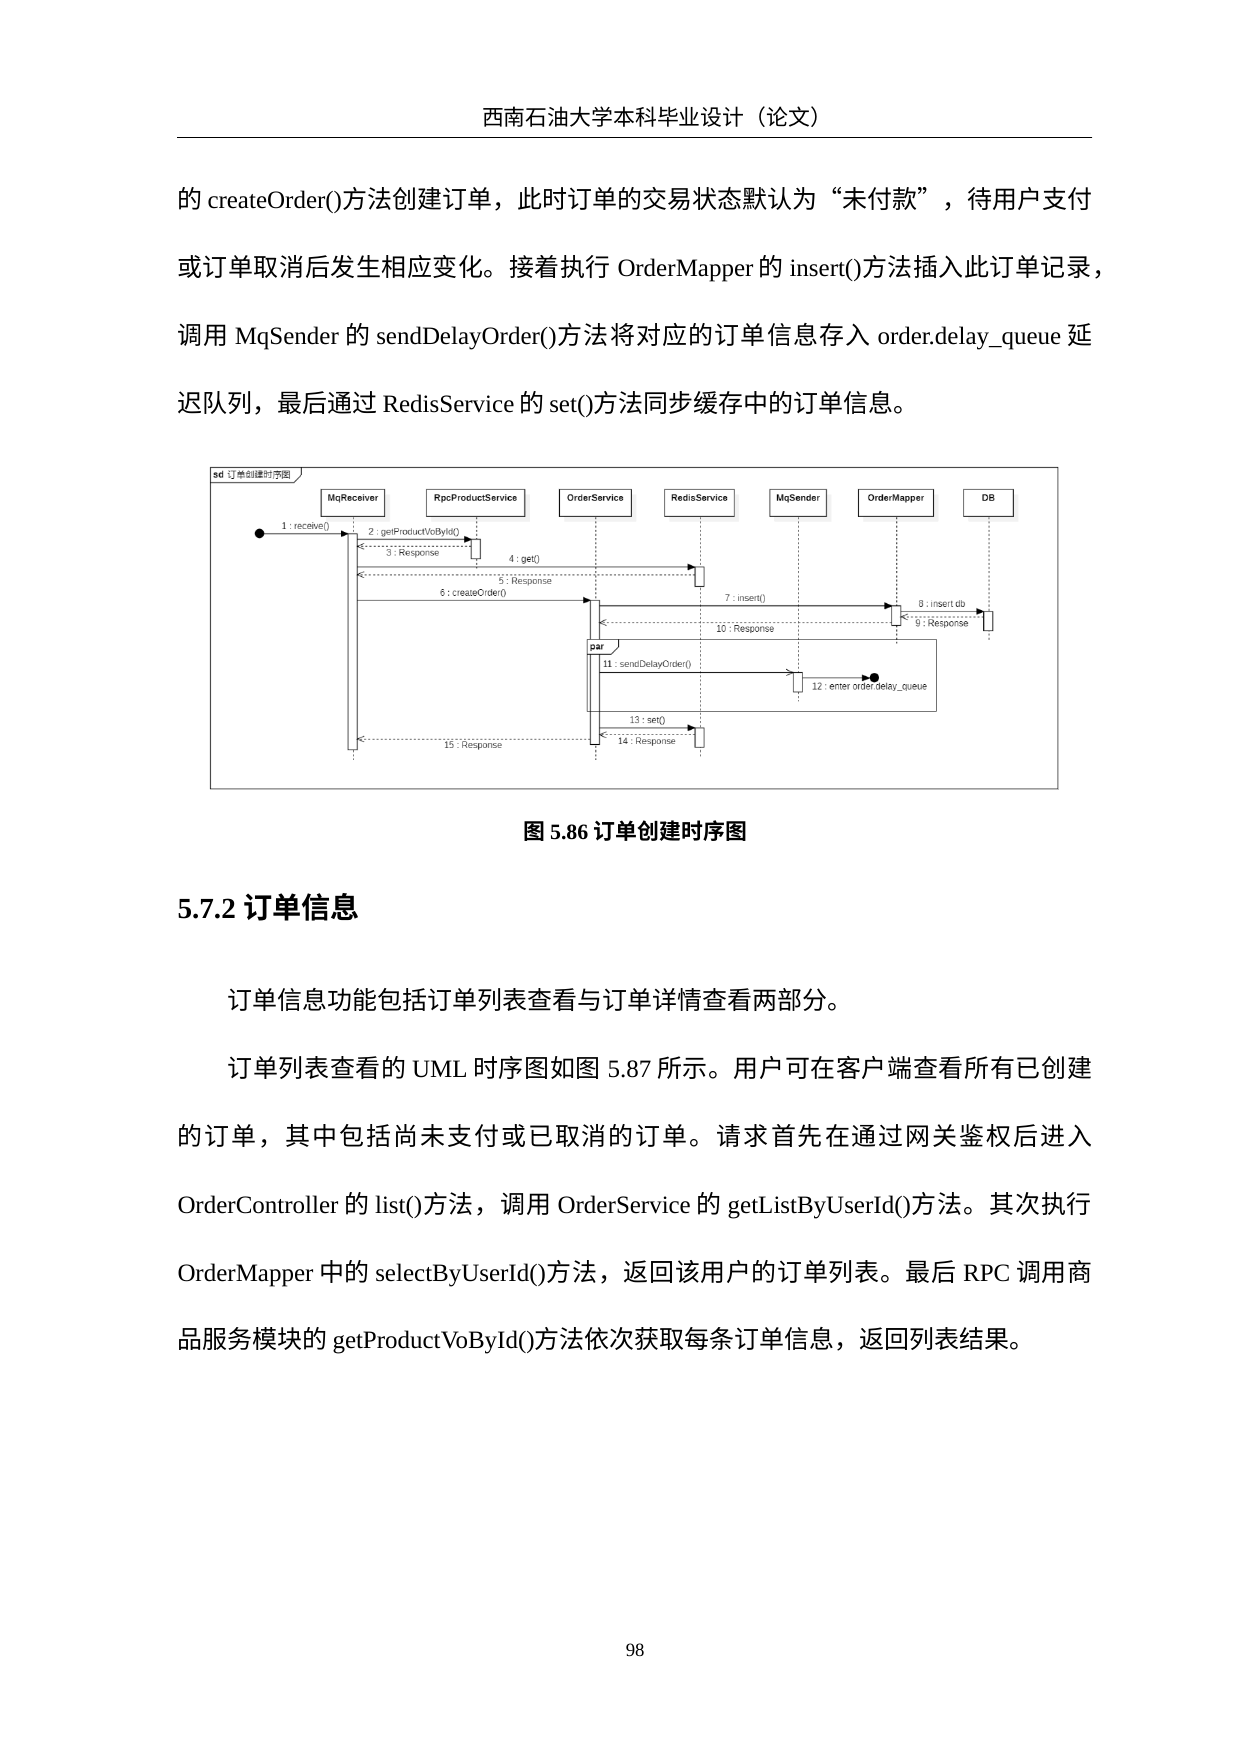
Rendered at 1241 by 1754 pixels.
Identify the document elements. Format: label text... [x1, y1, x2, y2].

subtitle 订单信息 [177, 872, 1092, 939]
picture [203, 460, 1067, 798]
text 订单信息功能包括订单列表查看与订单详情查看两部分。 [177, 964, 1092, 1032]
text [177, 164, 1092, 436]
